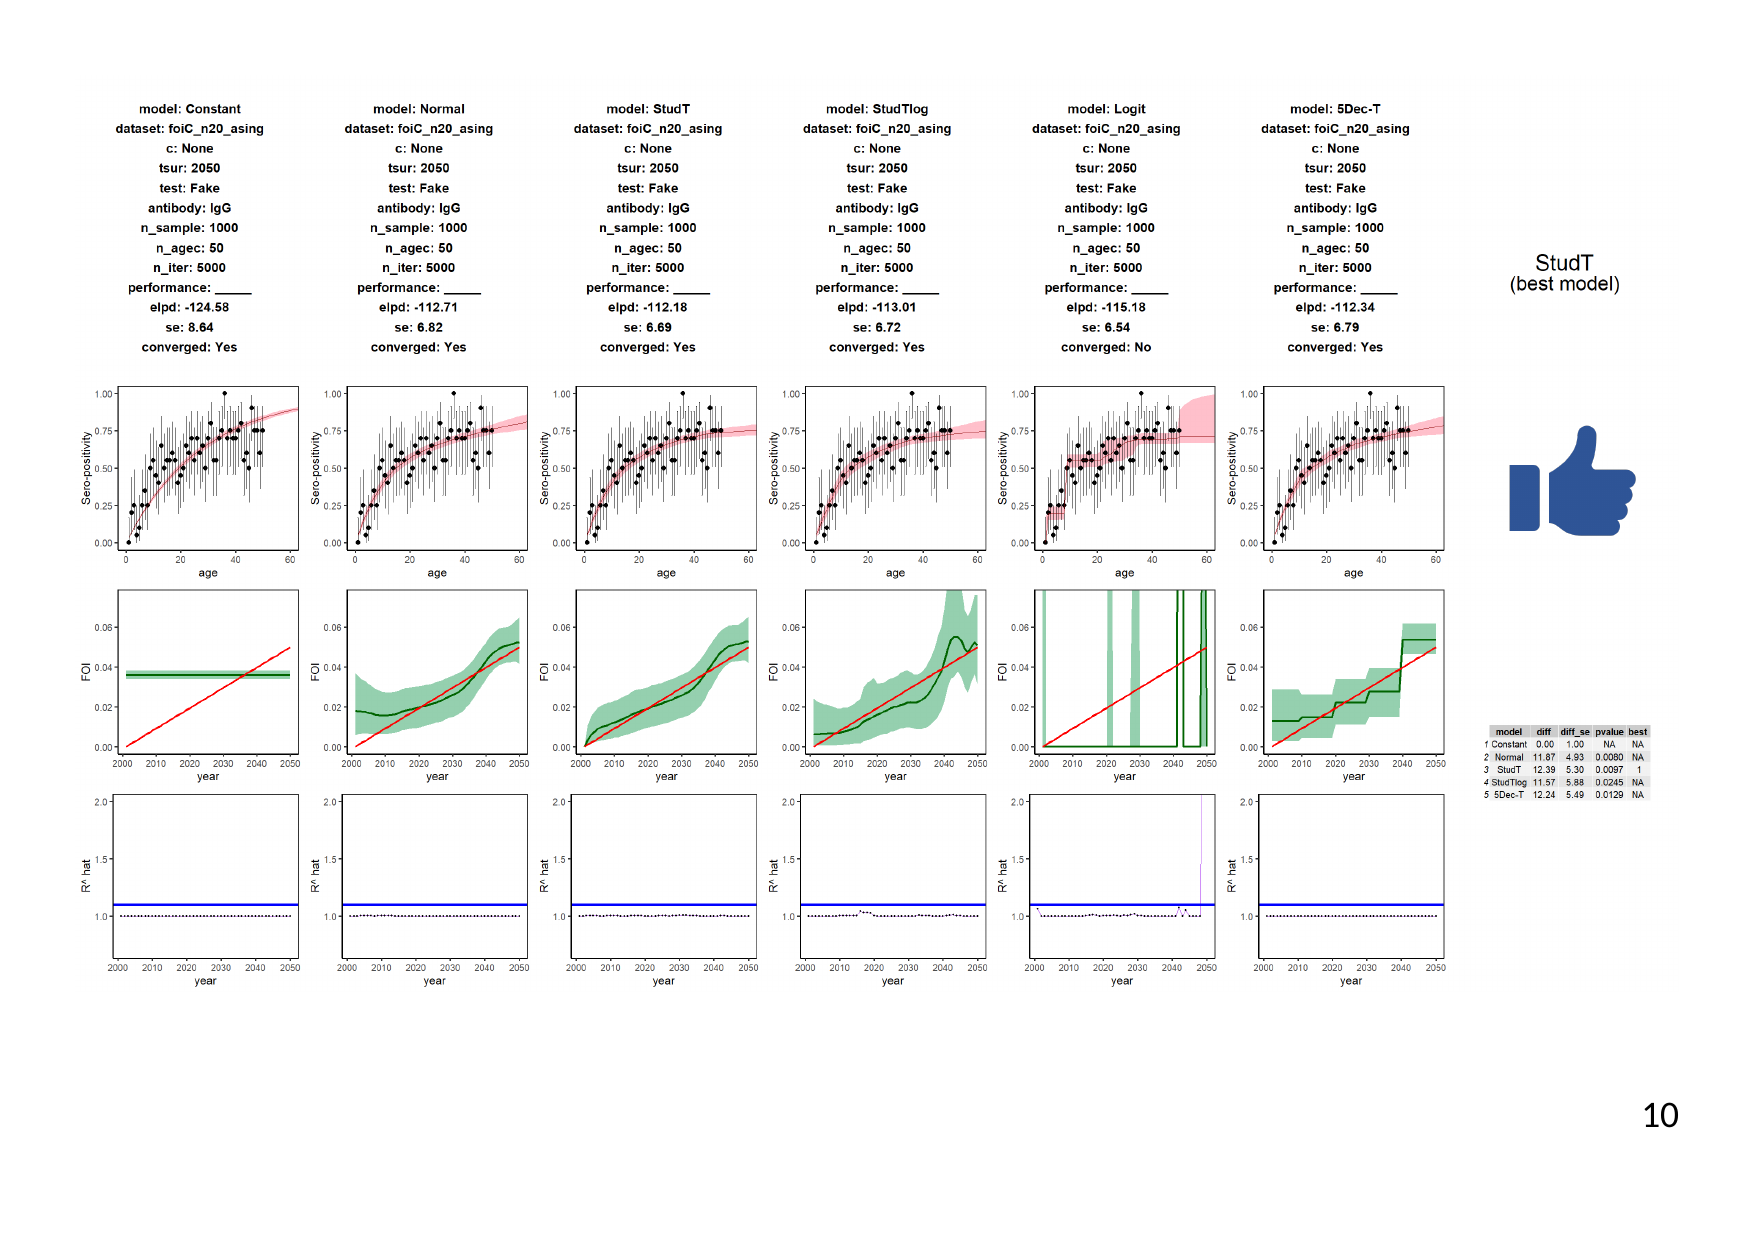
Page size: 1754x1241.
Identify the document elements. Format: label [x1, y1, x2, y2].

picture [75, 75, 1679, 992]
